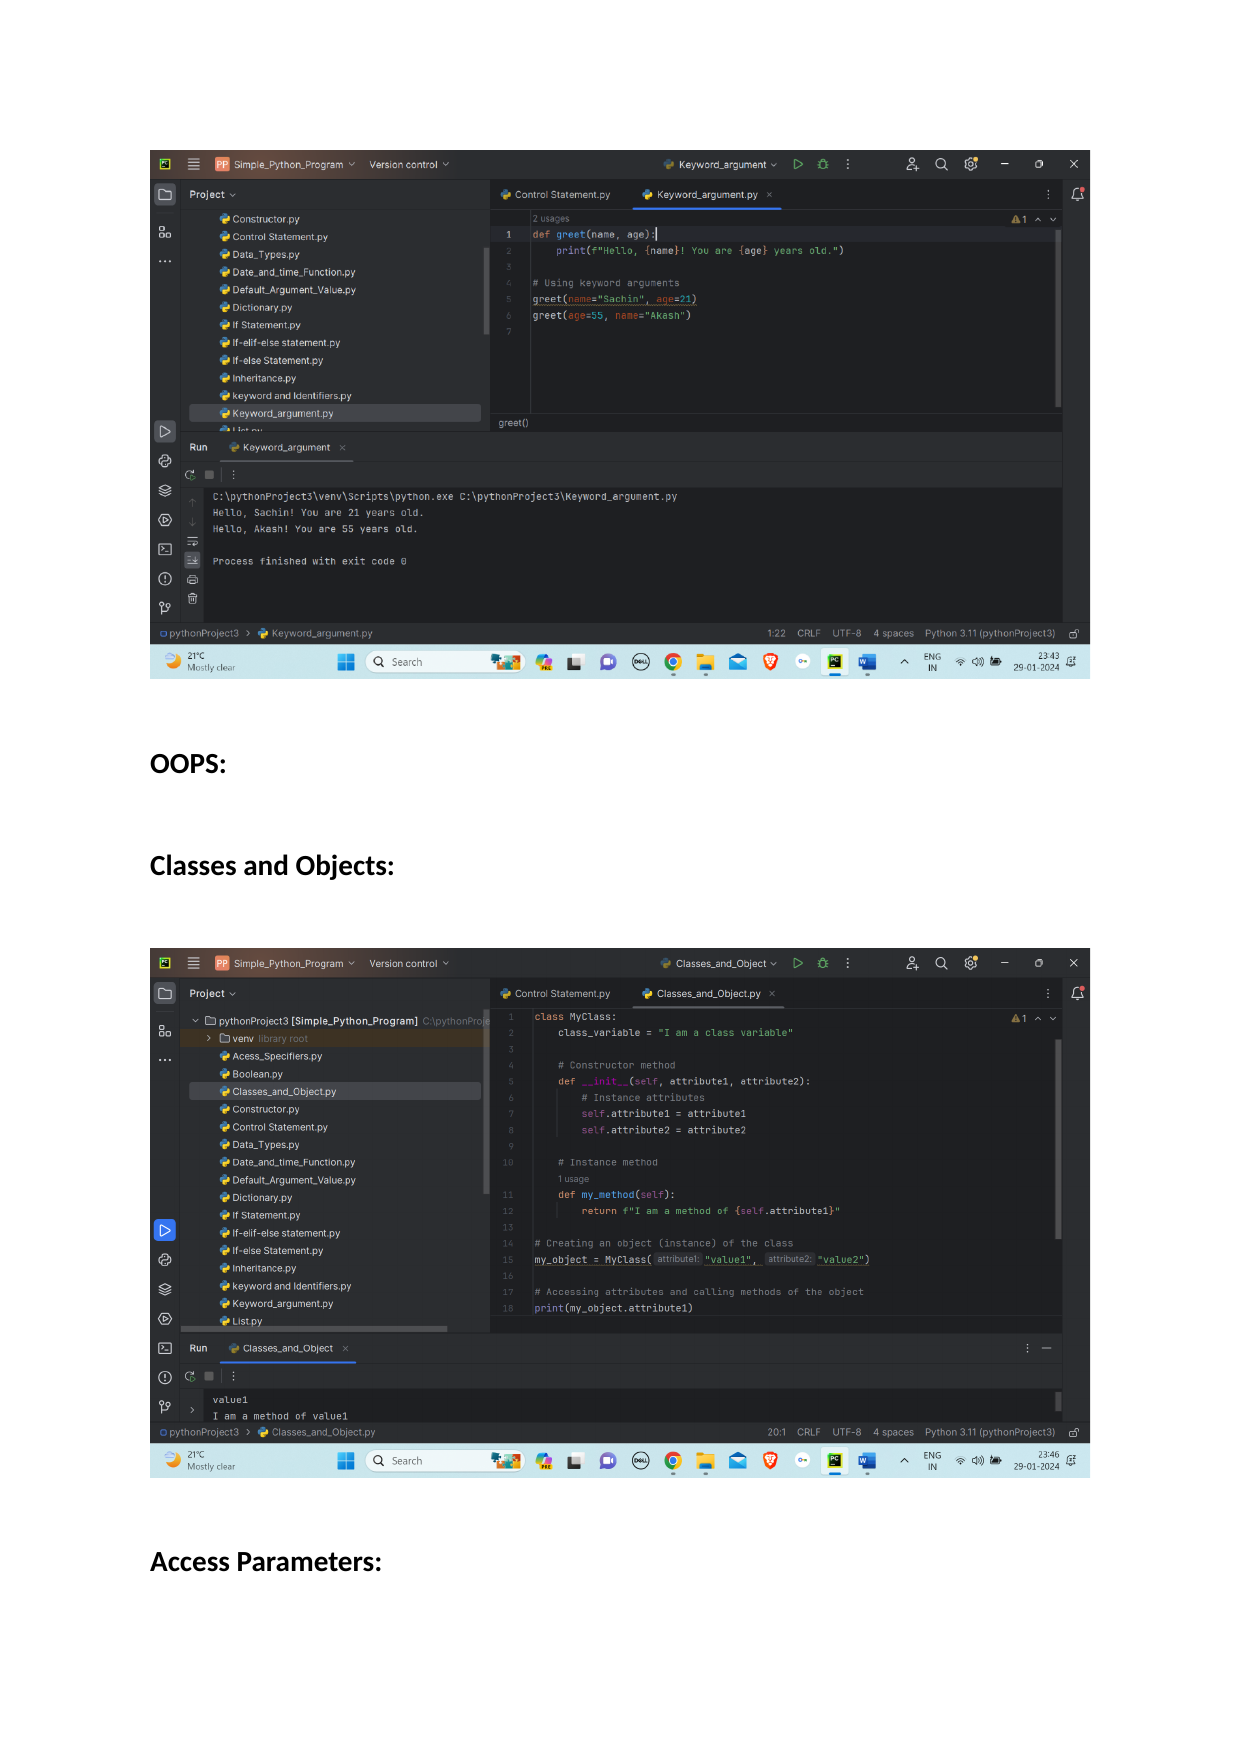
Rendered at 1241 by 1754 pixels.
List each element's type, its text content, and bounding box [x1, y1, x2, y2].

text Classes and Objects: [150, 847, 1090, 882]
picture [150, 948, 1091, 1478]
text OOPS: [150, 745, 1090, 780]
picture [150, 150, 1091, 679]
text Access Parameters: [150, 1543, 1090, 1579]
